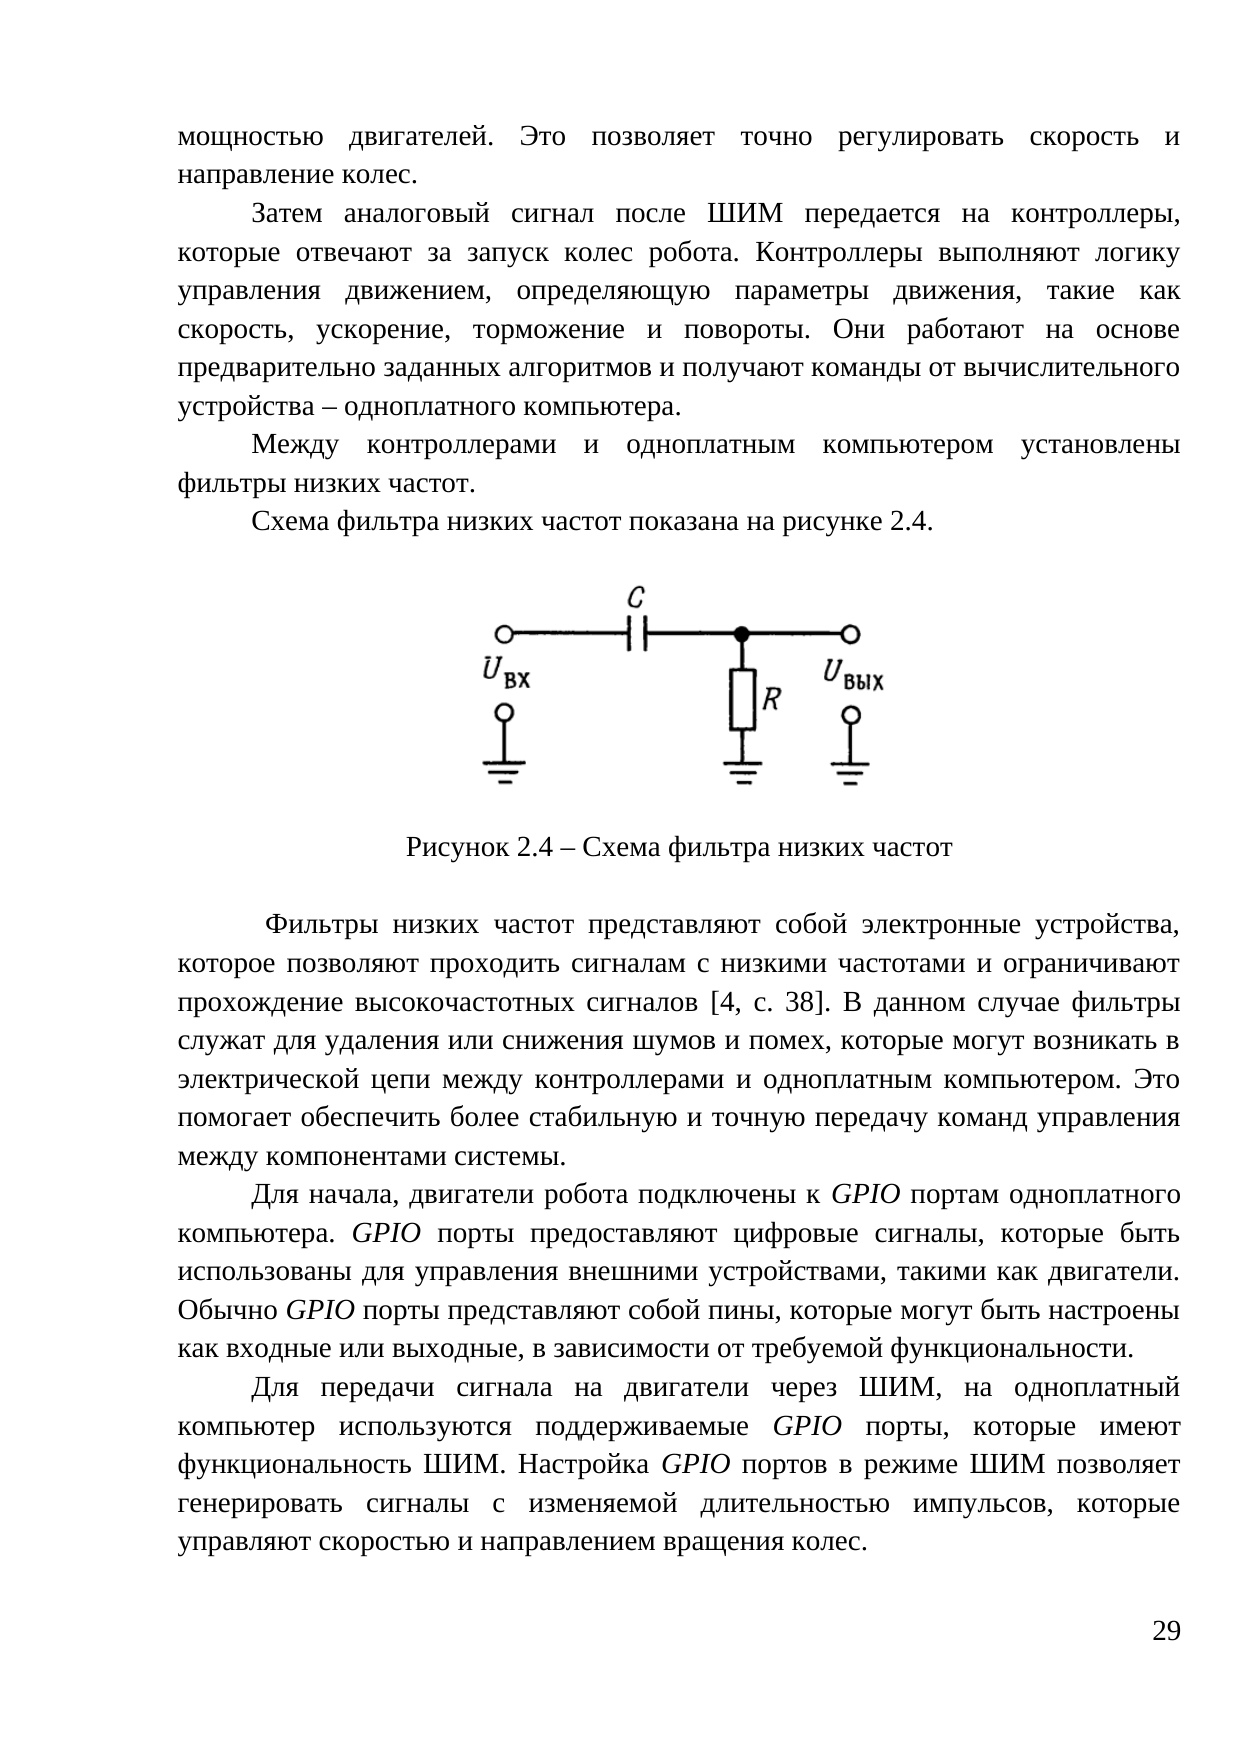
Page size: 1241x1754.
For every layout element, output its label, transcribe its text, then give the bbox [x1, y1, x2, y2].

text Для передачи сигнала на двигатели через ШИМ, на одноплатный компьютер используются поддерживаемые GPIO порты, которые имеют функциональность ШИМ. Настройка GPIO портов в режиме ШИМ позволяет генерировать сигналы с изменяемой длительностью импульсов, которые управляют скоростью и направлением вращения колес. [177, 1369, 1181, 1557]
picture [460, 580, 899, 786]
text Схема фильтра низких частот показана на рисунке 2.4. [177, 503, 1181, 537]
text Затем аналоговый сигнал после ШИМ передается на контроллеры, которые отвечают за запуск колес робота. Контроллеры выполняют логику управления движением, определяющую параметры движения, такие как скорость, ускорение, торможение и повороты. Они работают на основе предварительно заданных алгоритмов и получают команды от вычислительного устройства – одноплатного компьютера. [177, 195, 1181, 421]
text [177, 118, 1181, 190]
text Фильтры низких частот представляют собой электронные устройства, которое позволяют проходить сигналам с низкими частотами и ограничивают прохождение высокочастотных сигналов [4, c. 38]. В данном случае фильтры служат для удаления или снижения шумов и помех, которые могут возникать в электрической цепи между контроллерами и одноплатным компьютером. Это помогает обеспечить более стабильную и точную передачу команд управления между компонентами системы. [177, 907, 1181, 1171]
text Рисунок 2.4 – Схема фильтра низких частот [177, 829, 1181, 863]
text Для начала, двигатели робота подключены к GPIO портам одноплатного компьютера. GPIO порты предоставляют цифровые сигналы, которые быть использованы для управления внешними устройствами, такими как двигатели. Обычно GPIO порты представляют собой пины, которые могут быть настроены как входные или выходные, в зависимости от требуемой функциональности. [177, 1176, 1181, 1364]
text Между контроллерами и одноплатным компьютером установлены фильтры низких частот. [177, 426, 1181, 498]
